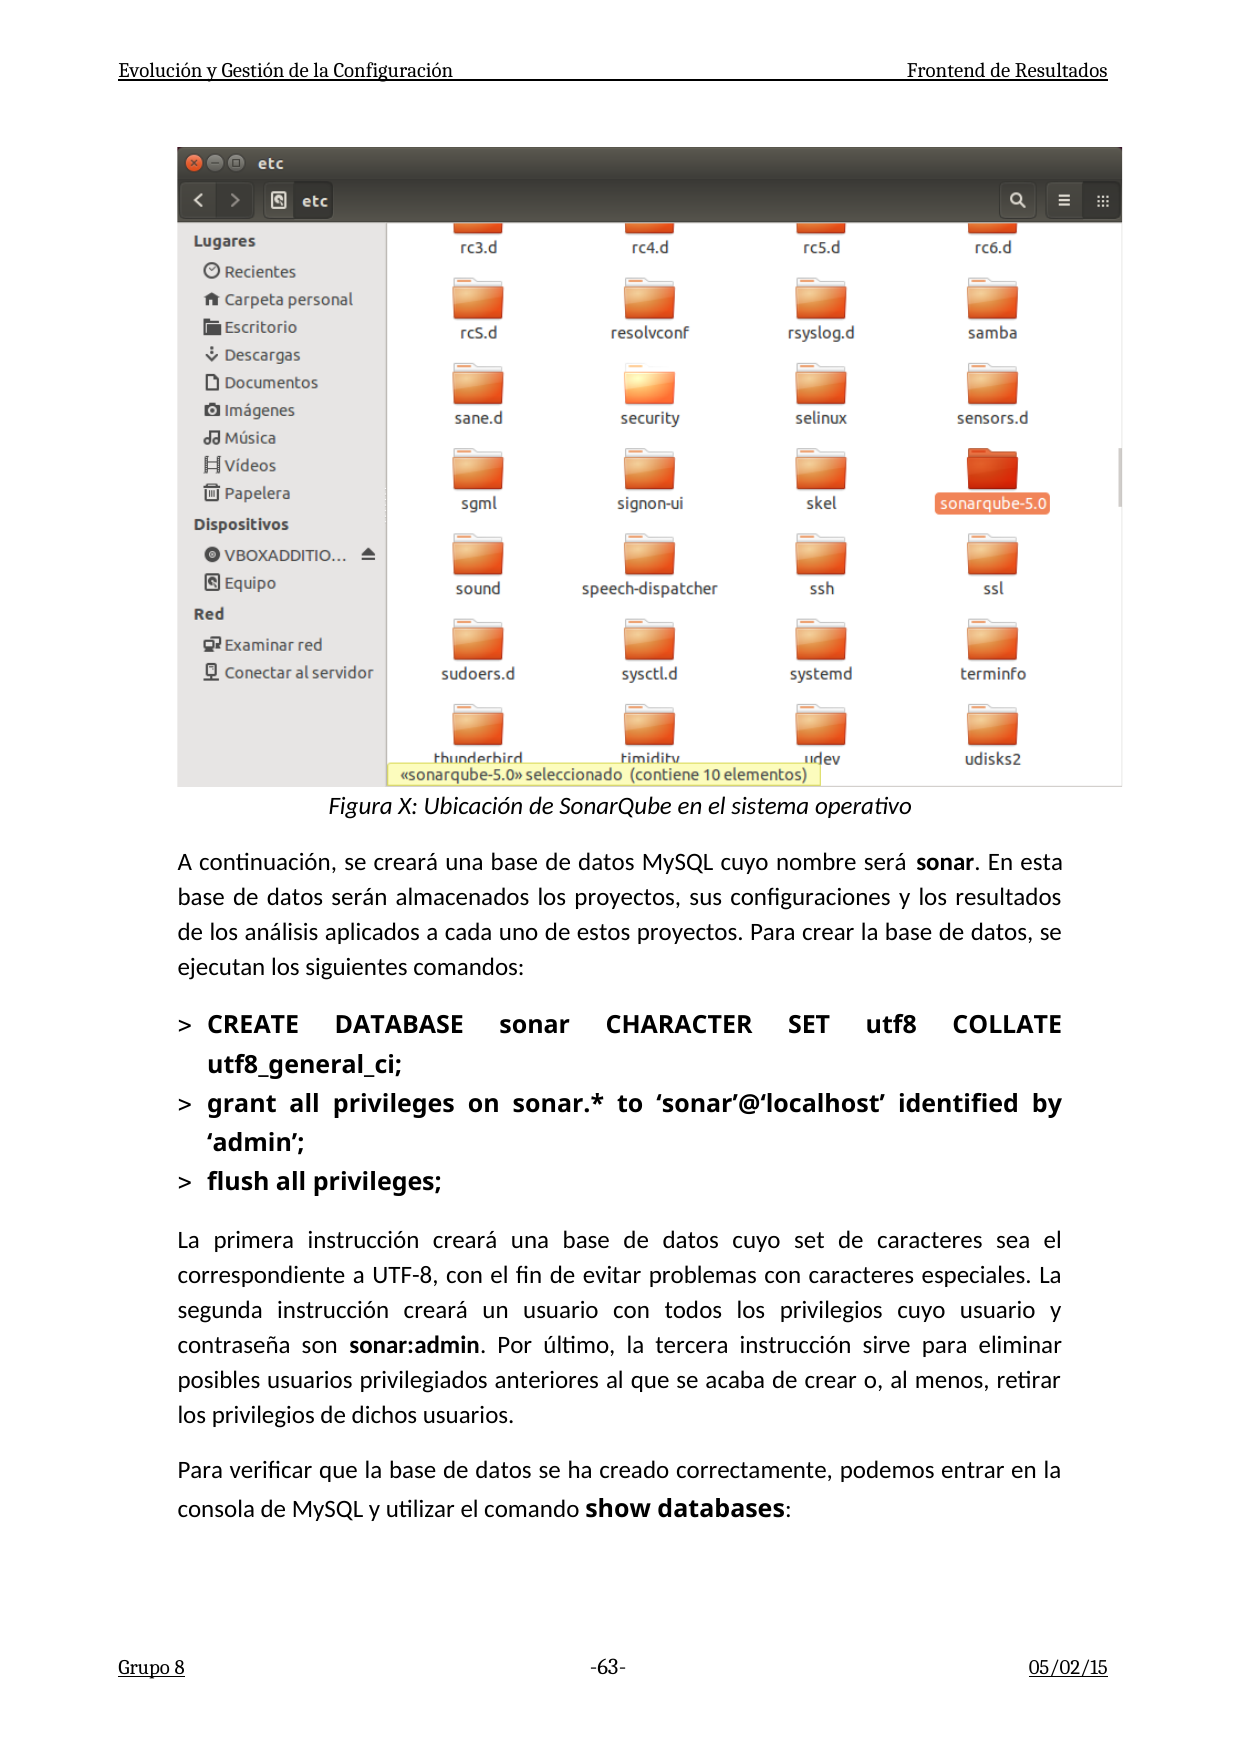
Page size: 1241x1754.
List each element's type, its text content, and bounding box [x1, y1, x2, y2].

text Figura X: Ubicación de SonarQube en el sistema operativo [177, 791, 1063, 821]
text A continuación, se creará una base de datos MySQL cuyo nombre será sonar. En esta base de datos serán almacenados los proyectos, sus configuraciones y los resultados de los análisis aplicados a cada uno de estos proyectos. Para crear la base de datos, se ejecutan los siguientes comandos: [177, 846, 1063, 982]
list flush all privileges; [177, 1164, 1063, 1198]
list CREATE DATABASE sonar CHARACTER SET utf8 COLLATE utf8_general_ci; [177, 1007, 1063, 1080]
text La primera instrucción creará una base de datos cuyo set de caracteres sea el correspondiente a UTF-8, con el fin de evitar problemas con caracteres especiales. La segunda instrucción creará un usuario con todos los privilegios cuyo usuario y contraseña son sonar:admin. Por último, la tercera instrucción sirve para eliminar posibles usuarios privilegiados anteriores al que se acaba de crear o, al menos, retirar los privilegios de dichos usuarios. [177, 1224, 1063, 1429]
list grant all privileges on sonar.* to ‘sonar’@‘localhost’ identified by ‘admin’; [177, 1086, 1063, 1159]
picture [177, 147, 1123, 787]
text Para verificar que la base de datos se ha creado correctamente, podemos entrar en la consola de MySQL y utilizar el comando show databases: [177, 1455, 1063, 1524]
